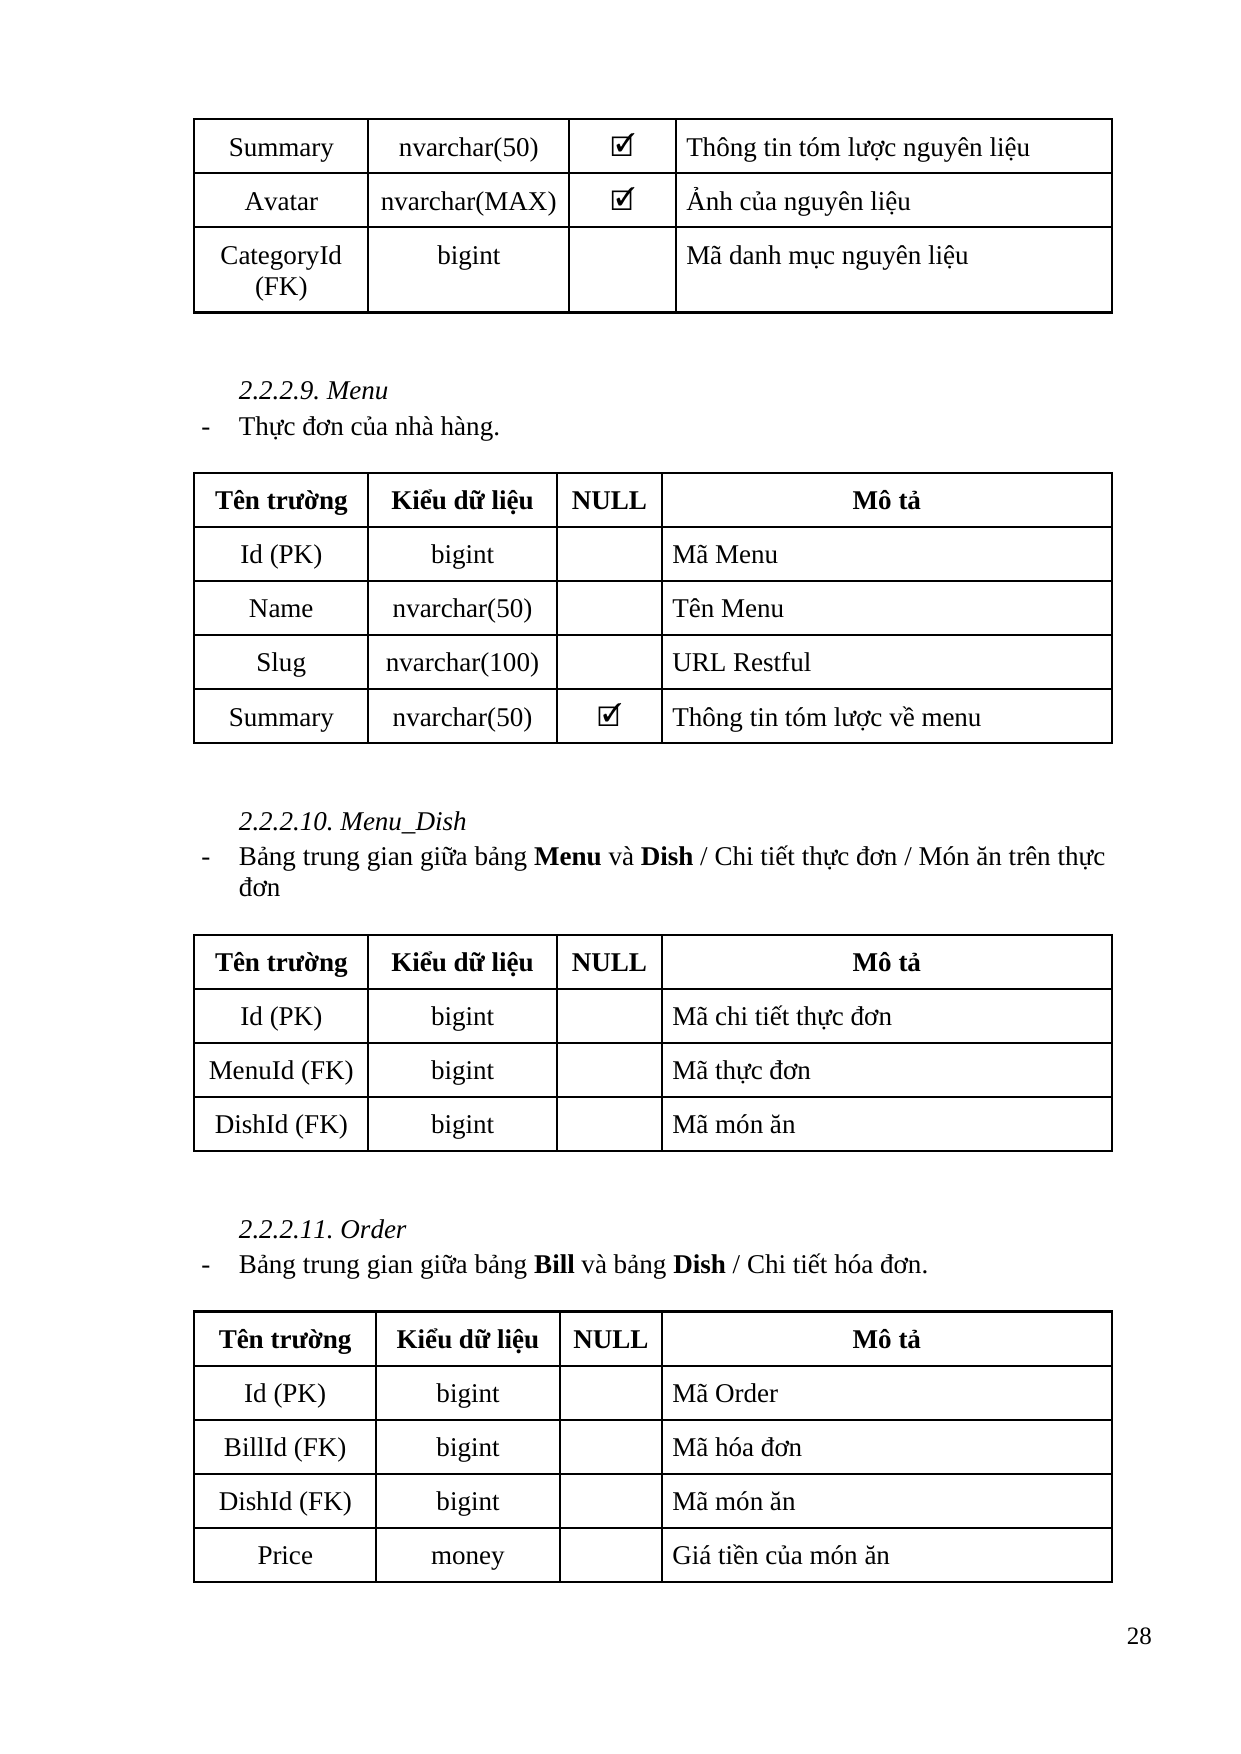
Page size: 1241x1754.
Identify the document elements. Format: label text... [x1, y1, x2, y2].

table_cell [558, 1044, 661, 1096]
table_cell money [377, 1529, 559, 1581]
list Bảng trung gian giữa bảng Bill và bảng Dish / Chi tiết hóa đơn. [201, 1248, 1152, 1279]
table_cell Price [195, 1529, 375, 1581]
table_cell [570, 228, 675, 311]
table_header NULL [558, 474, 661, 526]
table_cell bigint [369, 990, 556, 1042]
table_cell Thông tin tóm lược nguyên liệu [677, 120, 1111, 172]
table_cell [558, 582, 661, 634]
table_cell Mã Menu [663, 528, 1111, 580]
table_cell Tên Menu [663, 582, 1111, 634]
table_cell MenuId (FK) [195, 1044, 367, 1096]
table_cell Avatar [195, 174, 367, 226]
table_cell bigint [369, 228, 568, 311]
table_cell Mã chi tiết thực đơn [663, 990, 1111, 1042]
list Bảng trung gian giữa bảng Menu và Dish / Chi tiết thực đơn / Món ăn trên thực đơn [201, 840, 1152, 903]
table_cell bigint [377, 1421, 559, 1473]
table_cell CategoryId (FK) [195, 228, 367, 311]
table_cell Mã món ăn [663, 1475, 1111, 1527]
table_header Kiểu dữ liệu [377, 1313, 559, 1364]
table_cell Summary [195, 120, 367, 172]
table_cell 🗹 [570, 174, 675, 226]
table_cell URL Restful [663, 636, 1111, 688]
table_header NULL [561, 1313, 661, 1364]
table_cell bigint [377, 1475, 559, 1527]
table_cell Giá tiền của món ăn [663, 1529, 1111, 1581]
table_cell nvarchar(MAX) [369, 174, 568, 226]
table_header Tên trường [195, 1313, 375, 1364]
table_cell bigint [377, 1367, 559, 1418]
list Thực đơn của nhà hàng. [201, 409, 1152, 441]
table_cell bigint [369, 1098, 556, 1150]
table_header Kiểu dữ liệu [369, 936, 556, 988]
table_cell Thông tin tóm lược về menu [663, 690, 1111, 742]
table_cell nvarchar(50) [369, 690, 556, 742]
table_cell 🗹 [570, 120, 675, 172]
table_cell Mã hóa đơn [663, 1421, 1111, 1473]
table_header Tên trường [195, 474, 367, 526]
subtitle 2.2.2.9. Menu [164, 374, 1152, 405]
table_cell Id (PK) [195, 528, 367, 580]
table_cell Ảnh của nguyên liệu [677, 174, 1111, 226]
table_cell [558, 1098, 661, 1150]
table_header Mô tả [663, 936, 1111, 988]
table_header Tên trường [195, 936, 367, 988]
table_cell nvarchar(50) [369, 120, 568, 172]
table_cell 🗹 [558, 690, 661, 742]
table_cell BillId (FK) [195, 1421, 375, 1473]
table_cell DishId (FK) [195, 1098, 367, 1150]
table_cell [561, 1475, 661, 1527]
table_cell Mã thực đơn [663, 1044, 1111, 1096]
table_header Kiểu dữ liệu [369, 474, 556, 526]
subtitle 2.2.2.11. Order [164, 1213, 1152, 1244]
table_cell Summary [195, 690, 367, 742]
table_cell DishId (FK) [195, 1475, 375, 1527]
table_header Mô tả [663, 474, 1111, 526]
table_cell [561, 1421, 661, 1473]
subtitle 2.2.2.10. Menu_Dish [164, 805, 1152, 836]
table_cell Mã món ăn [663, 1098, 1111, 1150]
table_cell Name [195, 582, 367, 634]
table_cell [558, 990, 661, 1042]
table_cell [558, 636, 661, 688]
table_cell nvarchar(50) [369, 582, 556, 634]
table_cell Slug [195, 636, 367, 688]
table_cell [561, 1529, 661, 1581]
table_cell [558, 528, 661, 580]
table_header Mô tả [663, 1313, 1111, 1364]
table_cell Mã danh mục nguyên liệu [677, 228, 1111, 311]
table_header NULL [558, 936, 661, 988]
table_cell bigint [369, 528, 556, 580]
table_cell bigint [369, 1044, 556, 1096]
table_cell [561, 1367, 661, 1418]
table_cell Mã Order [663, 1367, 1111, 1418]
table_cell nvarchar(100) [369, 636, 556, 688]
table_cell Id (PK) [195, 1367, 375, 1418]
table_cell Id (PK) [195, 990, 367, 1042]
